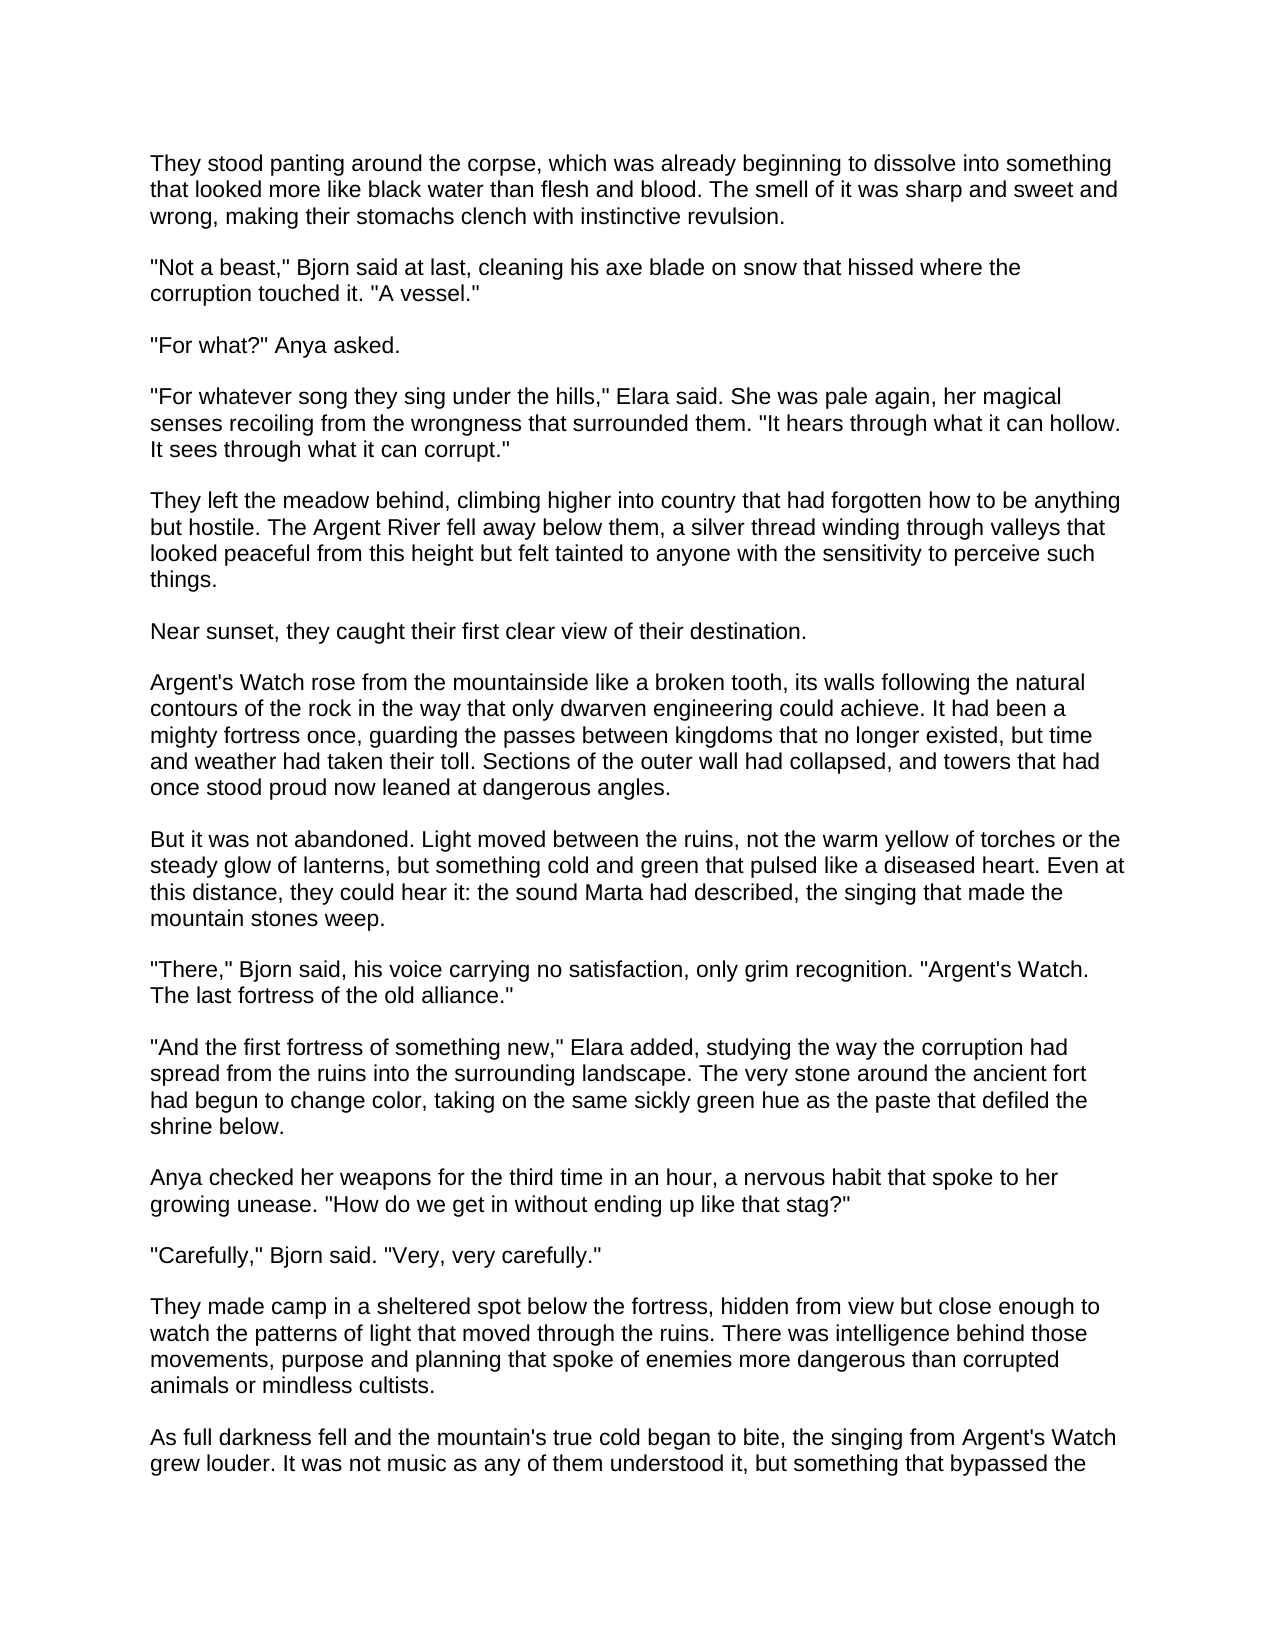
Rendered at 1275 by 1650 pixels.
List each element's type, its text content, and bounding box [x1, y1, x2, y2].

text They stood panting around the corpse, which was already beginning to dissolve into something that looked more like black water than flesh and blood. The smell of it was sharp and sweet and wrong, making their stomachs clench with instinctive revulsion. [150, 150, 1125, 229]
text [150, 1424, 1125, 1476]
text Near sunset, they caught their first clear view of their destination. [150, 618, 1125, 644]
text "There," Bjorn said, his voice carrying no satisfaction, only grim recognition. "Argent's Watch. The last fortress of the old alliance." [150, 956, 1125, 1009]
text "And the first fortress of something new," Elara added, studying the way the corruption had spread from the ruins into the surrounding landscape. The very stone around the ancient fort had begun to change color, taking on the same sickly green hue as the paste that defiled the shrine below. [150, 1034, 1125, 1139]
text Argent's Watch rose from the mountainside like a broken tooth, its walls following the natural contours of the rock in the way that only dwarven engineering could achieve. It had been a mighty fortress once, guarding the passes between kingdoms that no longer existed, but time and weather had taken their toll. Sections of the outer wall had collapsed, and towers that had once stood proud now leaned at dangerous angles. [150, 669, 1125, 801]
text "For what?" Anya asked. [150, 332, 1125, 358]
text But it was not abandoned. Light moved between the ruins, not the warm yellow of torches or the steady glow of lanterns, but something cold and green that pulsed like a diseased heart. Even at this distance, they could hear it: the sound Marta had described, the singing that made the mountain stones weep. [150, 826, 1125, 931]
text Anya checked her weapons for the third time in an hour, a nervous habit that spoke to her growing unease. "How do we get in without ending up like that stag?" [150, 1164, 1125, 1217]
text They left the meadow behind, climbing higher into country that had forgotten how to be anything but hostile. The Argent River fell away below them, a silver thread winding through valleys that looked peaceful from this height but felt tainted to anyone with the sensitivity to perceive such things. [150, 487, 1125, 593]
text "For whatever song they sing under the hills," Elara said. She was pale again, her magical senses recoiling from the wrongness that surrounded them. "It hears through what it can hollow. It sees through what it can corrupt." [150, 383, 1125, 462]
text They made camp in a sheltered spot below the fortress, hidden from view but close enough to watch the patterns of light that moved through the ruins. There was intelligence behind those movements, purpose and planning that spoke of enemies more dangerous than corrupted animals or mindless cultists. [150, 1293, 1125, 1399]
text "Carefully," Bjorn said. "Very, very carefully." [150, 1242, 1125, 1268]
text "Not a beast," Bjorn said at last, cleaning his axe blade on snow that hissed where the corruption touched it. "A vessel." [150, 254, 1125, 307]
